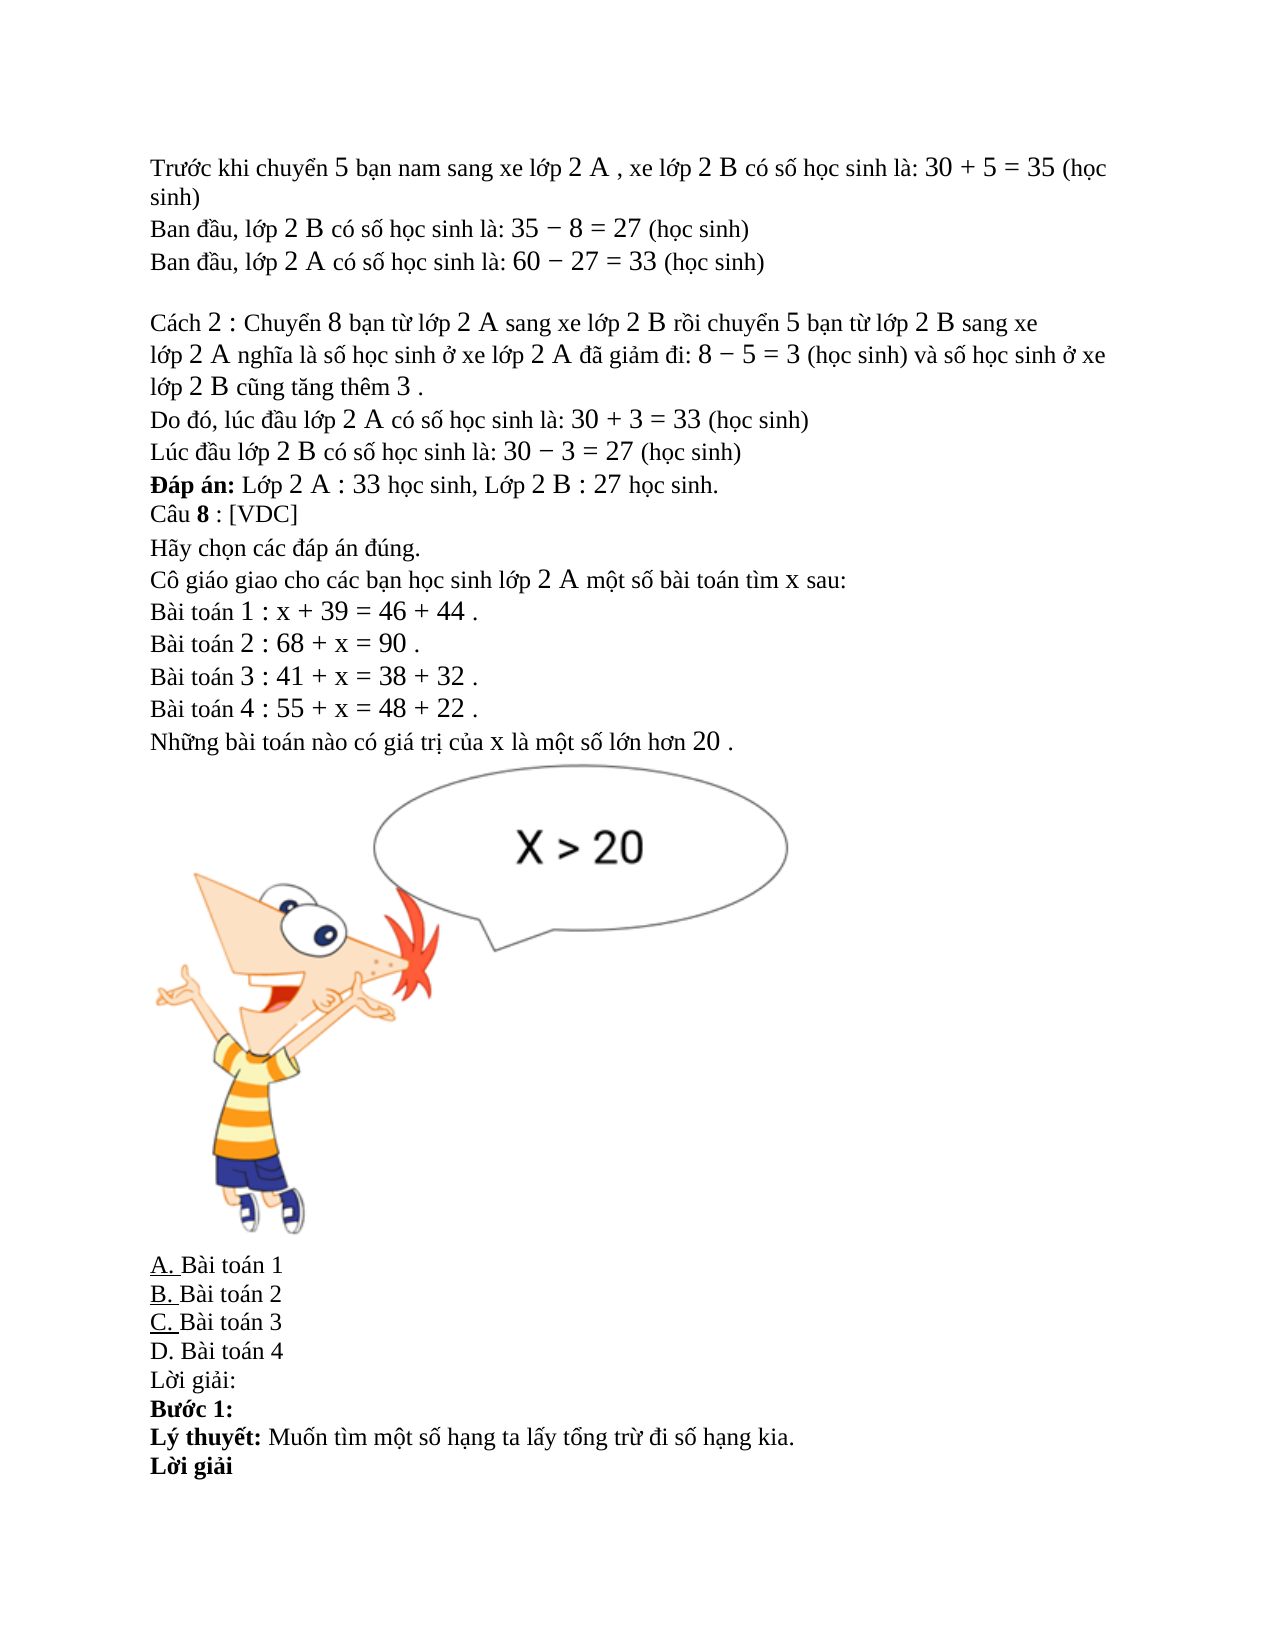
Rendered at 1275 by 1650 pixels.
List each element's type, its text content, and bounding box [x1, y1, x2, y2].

text Lời giải: [150, 1365, 1125, 1394]
text B. Bài toán 2 [150, 1279, 1125, 1307]
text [150, 150, 1125, 499]
text C. Bài toán 3 [150, 1307, 1125, 1336]
text A. Bài toán 1 [150, 1250, 1125, 1279]
text D. Bài toán 4 [150, 1336, 1125, 1365]
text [150, 1422, 1125, 1480]
text Bước 1: [150, 1394, 1125, 1422]
text Câu 8 : [VDC] [150, 499, 1125, 528]
picture [150, 756, 793, 1245]
